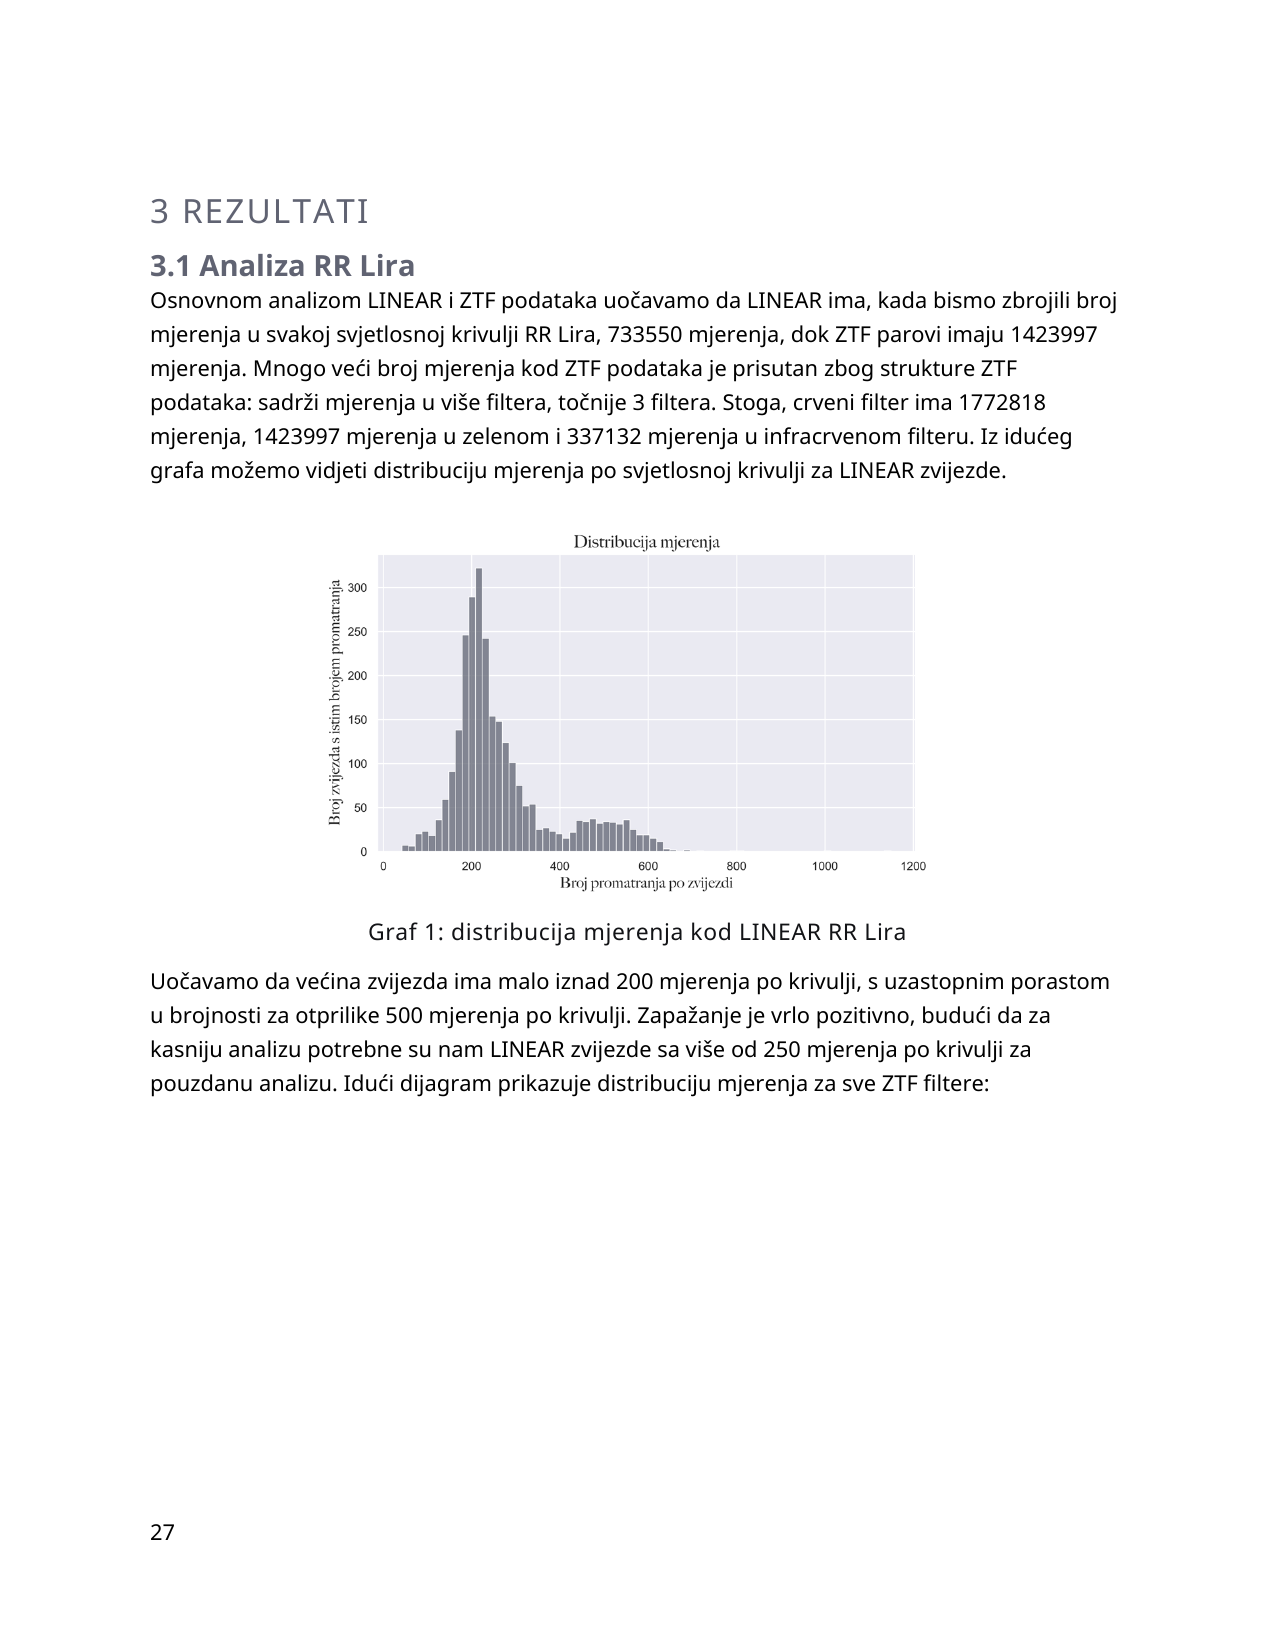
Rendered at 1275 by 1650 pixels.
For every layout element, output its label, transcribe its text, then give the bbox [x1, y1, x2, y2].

subtitle 3 REZULTATI [150, 187, 1125, 233]
picture [290, 507, 985, 894]
text Osnovnom analizom LINEAR i ZTF podataka uočavamo da LINEAR ima, kada bismo zbrojili broj mjerenja u svakoj svjetlosnoj krivulji RR Lira, 733550 mjerenja, dok ZTF parovi imaju 1423997 mjerenja. Mnogo veći broj mjerenja kod ZTF podataka je prisutan zbog strukture ZTF podataka: sadrži mjerenja u više filtera, točnije 3 filtera. Stoga, crveni filter ima 1772818 mjerenja, 1423997 mjerenja u zelenom i 337132 mjerenja u infracrvenom filteru. Iz idućeg grafa možemo vidjeti distribuciju mjerenja po svjetlosnoj krivulji za LINEAR zvijezde. [150, 285, 1125, 485]
text Uočavamo da većina zvijezda ima malo iznad 200 mjerenja po krivulji, s uzastopnim porastom u brojnosti za otprilike 500 mjerenja po krivulji. Zapažanje je vrlo pozitivno, budući da za kasniju analizu potrebne su nam LINEAR zvijezde sa više od 250 mjerenja po krivulji za pouzdanu analizu. Idući dijagram prikazuje distribuciju mjerenja za sve ZTF filtere: [150, 966, 1125, 1098]
text Graf 1: distribucija mjerenja kod LINEAR RR Lira [150, 916, 1125, 947]
subtitle 3.1 Analiza RR Lira [150, 245, 1125, 285]
